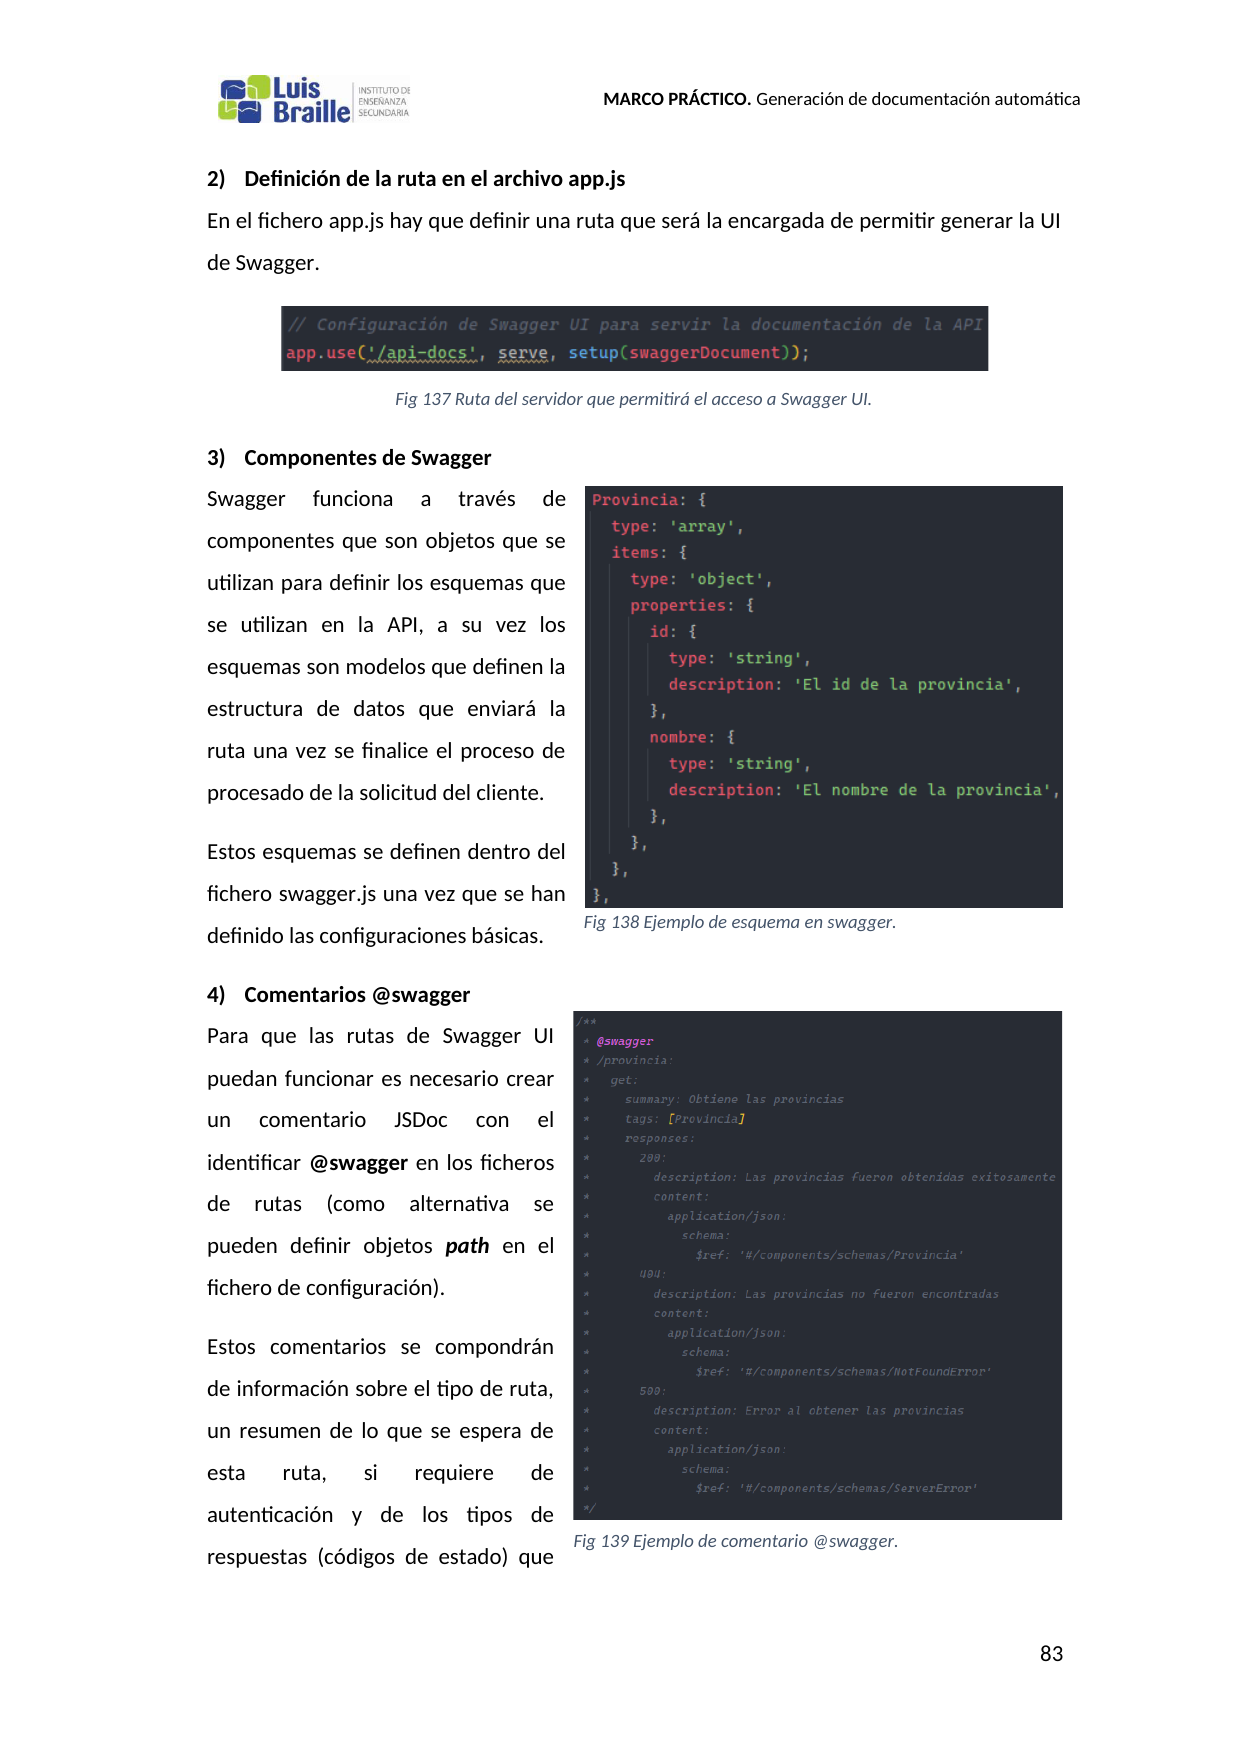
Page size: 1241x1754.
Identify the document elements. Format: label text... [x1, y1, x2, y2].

text En el fichero app.js hay que definir una ruta que será la encargada de permitir generar la UI de Swagger. [207, 206, 1063, 276]
text Swagger funciona a través de componentes que son objetos que se utilizan para definir los esquemas que se utilizan en la API, a su vez los esquemas son modelos que definen la estructura de datos que enviará la ruta una vez se finalice el proceso de procesado de la solicitud del cliente. [207, 484, 1063, 806]
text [207, 1332, 1063, 1570]
list Comentarios @swagger [207, 980, 1063, 1008]
text Para que las rutas de Swagger UI puedan funcionar es necesario crear un comentario JSDoc con el identificar @swagger en los ficheros de rutas (como alternativa se pueden definir objetos path en el fichero de configuración). [207, 1022, 573, 1302]
list Componentes de Swagger [207, 443, 1063, 471]
list Definición de la ruta en el archivo app.js [207, 164, 1063, 192]
text Fig 137 Ruta del servidor que permitirá el acceso a Swagger UI. [207, 387, 1063, 410]
picture [573, 1011, 1063, 1520]
picture [281, 306, 989, 371]
picture [585, 486, 1063, 908]
text Estos esquemas se definen dentro del fichero swagger.js una vez que se han definido las configuraciones básicas. [207, 837, 1063, 949]
